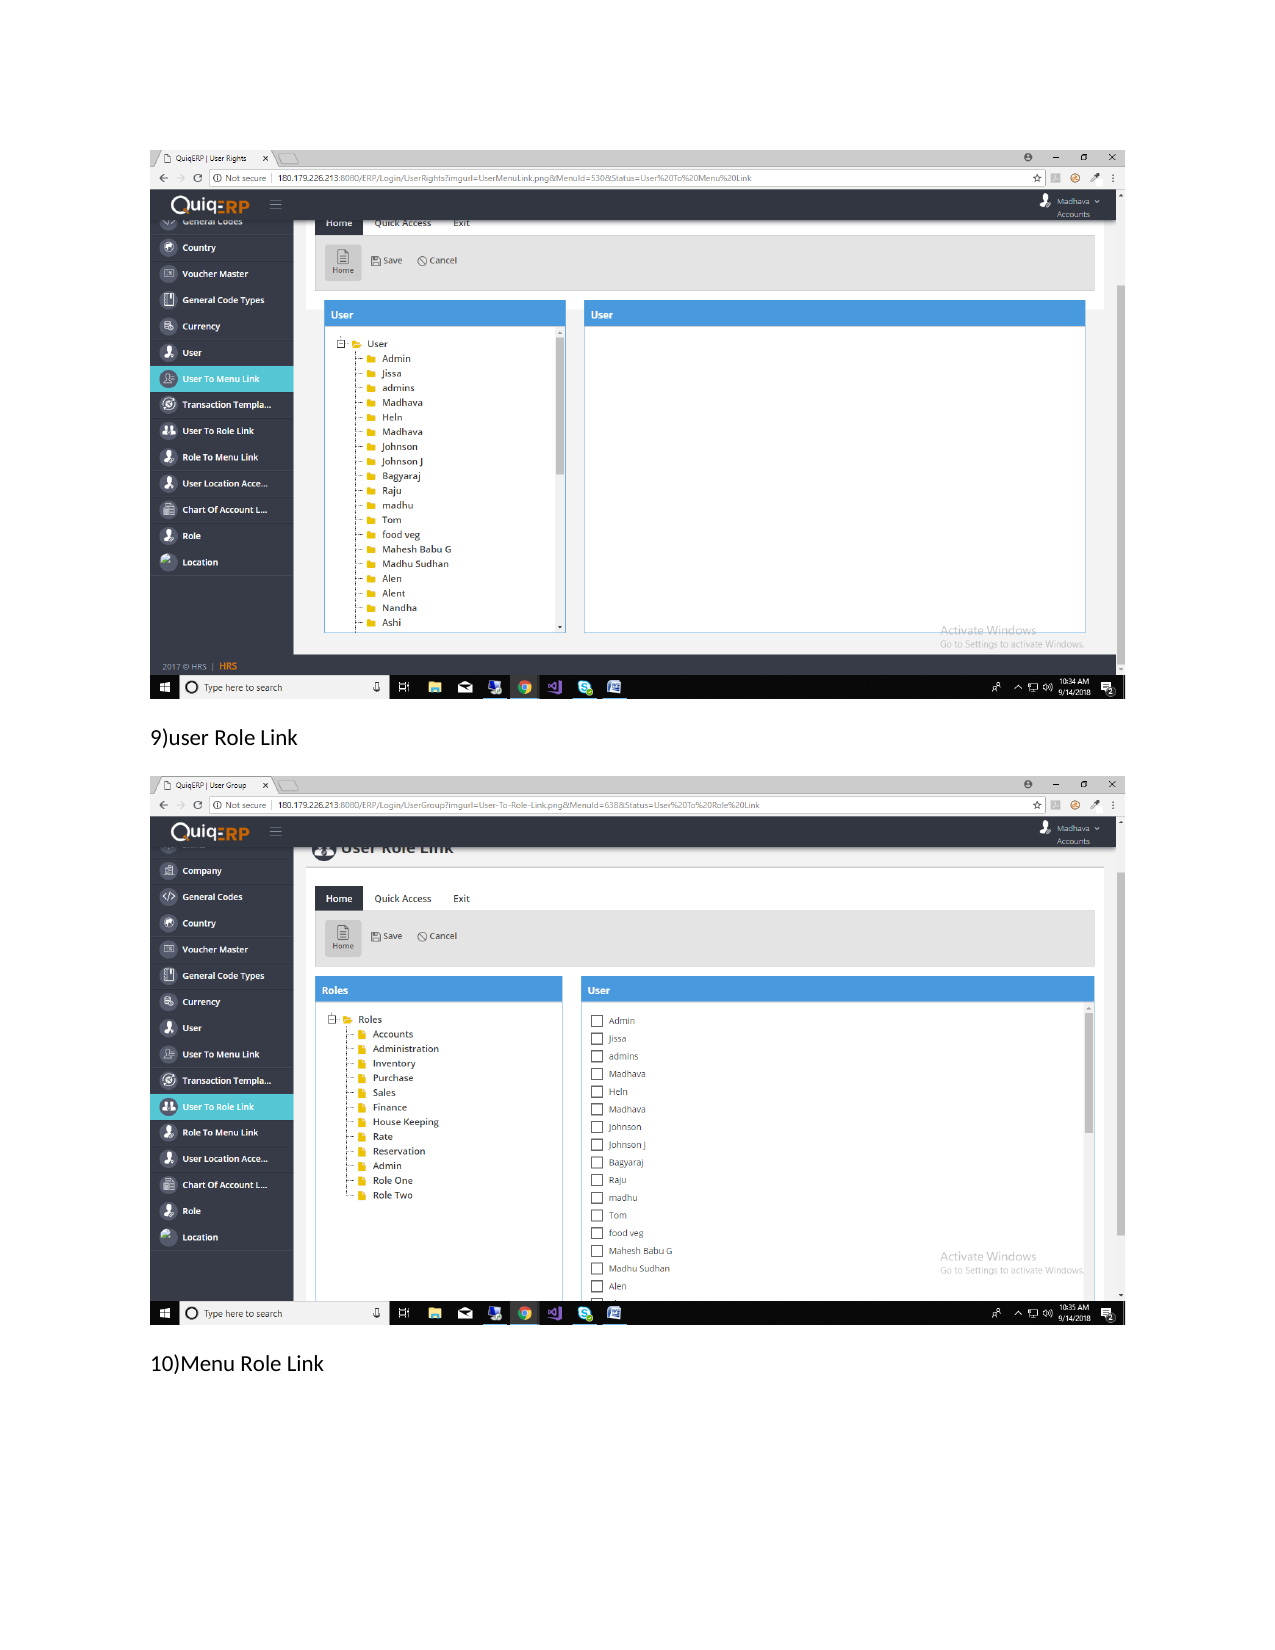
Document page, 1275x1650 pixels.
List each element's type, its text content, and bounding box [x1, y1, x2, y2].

text 10)Menu Role Link [150, 1349, 1125, 1377]
text 9)user Role Link [150, 723, 1125, 751]
picture [150, 150, 1125, 699]
picture [150, 776, 1125, 1325]
